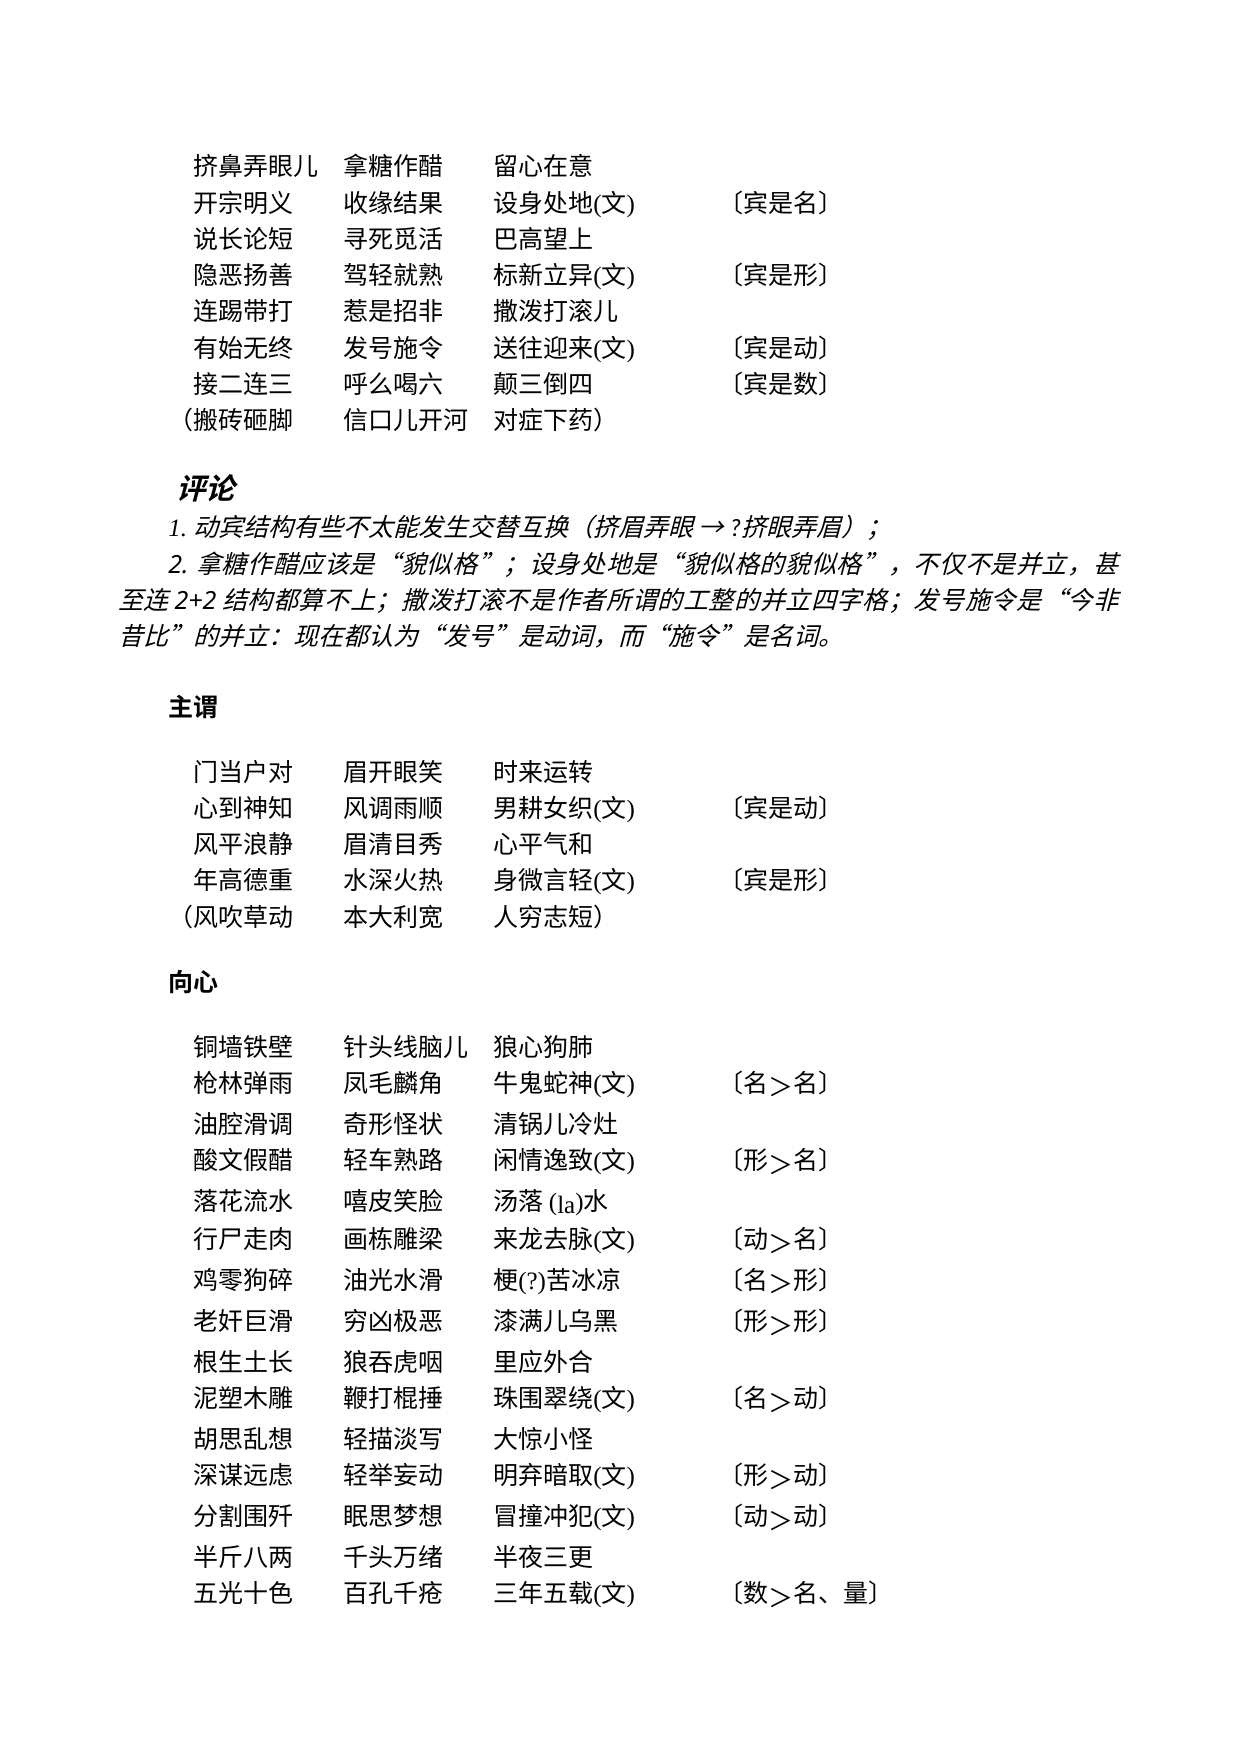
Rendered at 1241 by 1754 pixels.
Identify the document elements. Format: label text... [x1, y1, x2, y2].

text 年高德重 水深火热 身微言轻(文) 〔宾是形〕 [118, 861, 1122, 897]
text 行尸走肉 画栋雕梁 来龙去脉(文) 〔动＞名〕 [118, 1219, 1122, 1260]
text 风平浪静 眉清目秀 心平气和 [118, 824, 1122, 861]
text 深谋远虑 轻举妄动 明弃暗取(文) 〔形＞动〕 [118, 1456, 1122, 1497]
text （搬砖砸脚 信口儿开河 对症下药） [118, 401, 1122, 437]
text 五光十色 百孔千疮 三年五载(文) 〔数＞名、量〕 [118, 1574, 1122, 1615]
text 鸡零狗碎 油光水滑 梗(?)苦冰凉 〔名＞形〕 [118, 1260, 1122, 1301]
text （风吹草动 本大利宽 人穷志短） [118, 897, 1122, 933]
text 说长论短 寻死觅活 巴高望上 [118, 219, 1122, 256]
text 老奸巨滑 穷凶极恶 漆满儿乌黑 〔形＞形〕 [118, 1301, 1122, 1342]
text 分割围歼 眠思梦想 冒撞冲犯(文) 〔动＞动〕 [118, 1497, 1122, 1537]
text 半斤八两 千头万绪 半夜三更 [118, 1537, 1122, 1574]
text 落花流水 嘻皮笑脸 汤落 (la)水 [118, 1181, 1122, 1219]
text 接二连三 呼么喝六 颠三倒四 〔宾是数〕 [118, 364, 1122, 401]
text 泥塑木雕 鞭打棍捶 珠围翠绕(文) 〔名＞动〕 [118, 1378, 1122, 1419]
text 油腔滑调 奇形怪状 清锅儿冷灶 [118, 1104, 1122, 1140]
text 门当户对 眉开眼笑 时来运转 [118, 752, 1122, 788]
text 1. 动宾结构有些不太能发生交替互换（挤眉弄眼 → ?挤眼弄眉）； [118, 508, 1122, 544]
text 胡思乱想 轻描淡写 大惊小怪 [118, 1419, 1122, 1456]
text 根生土长 狼吞虎咽 里应外合 [118, 1342, 1122, 1378]
text 酸文假醋 轻车熟路 闲情逸致(文) 〔形＞名〕 [118, 1140, 1122, 1181]
text 开宗明义 收缘结果 设身处地(文) 〔宾是名〕 [118, 183, 1122, 219]
text 主谓 [118, 687, 1122, 723]
text 铜墙铁壁 针头线脑儿 狼心狗肺 [118, 1027, 1122, 1063]
text 连踢带打 惹是招非 撒泼打滚儿 [118, 292, 1122, 328]
text 枪林弹雨 凤毛麟角 牛鬼蛇神(文) 〔名＞名〕 [118, 1063, 1122, 1104]
text 心到神知 风调雨顺 男耕女织(文) 〔宾是动〕 [118, 788, 1122, 824]
text 2. 拿糖作醋应该是“貌似格”；设身处地是“貌似格的貌似格”，不仅不是并立，甚至连2+2结构都算不上；撒泼打滚不是作者所谓的工整的并立四字格；发号施令是“今非昔比”的并立：现在都认为“发号”是动词，而“施令”是名词。 [118, 544, 1122, 653]
text 评论 [118, 466, 1122, 508]
text 挤鼻弄眼儿 拿糖作醋 留心在意 [118, 147, 1122, 183]
text 隐恶扬善 驾轻就熟 标新立异(文) 〔宾是形〕 [118, 256, 1122, 292]
text 向心 [118, 962, 1122, 998]
text 有始无终 发号施令 送往迎来(文) 〔宾是动〕 [118, 328, 1122, 364]
